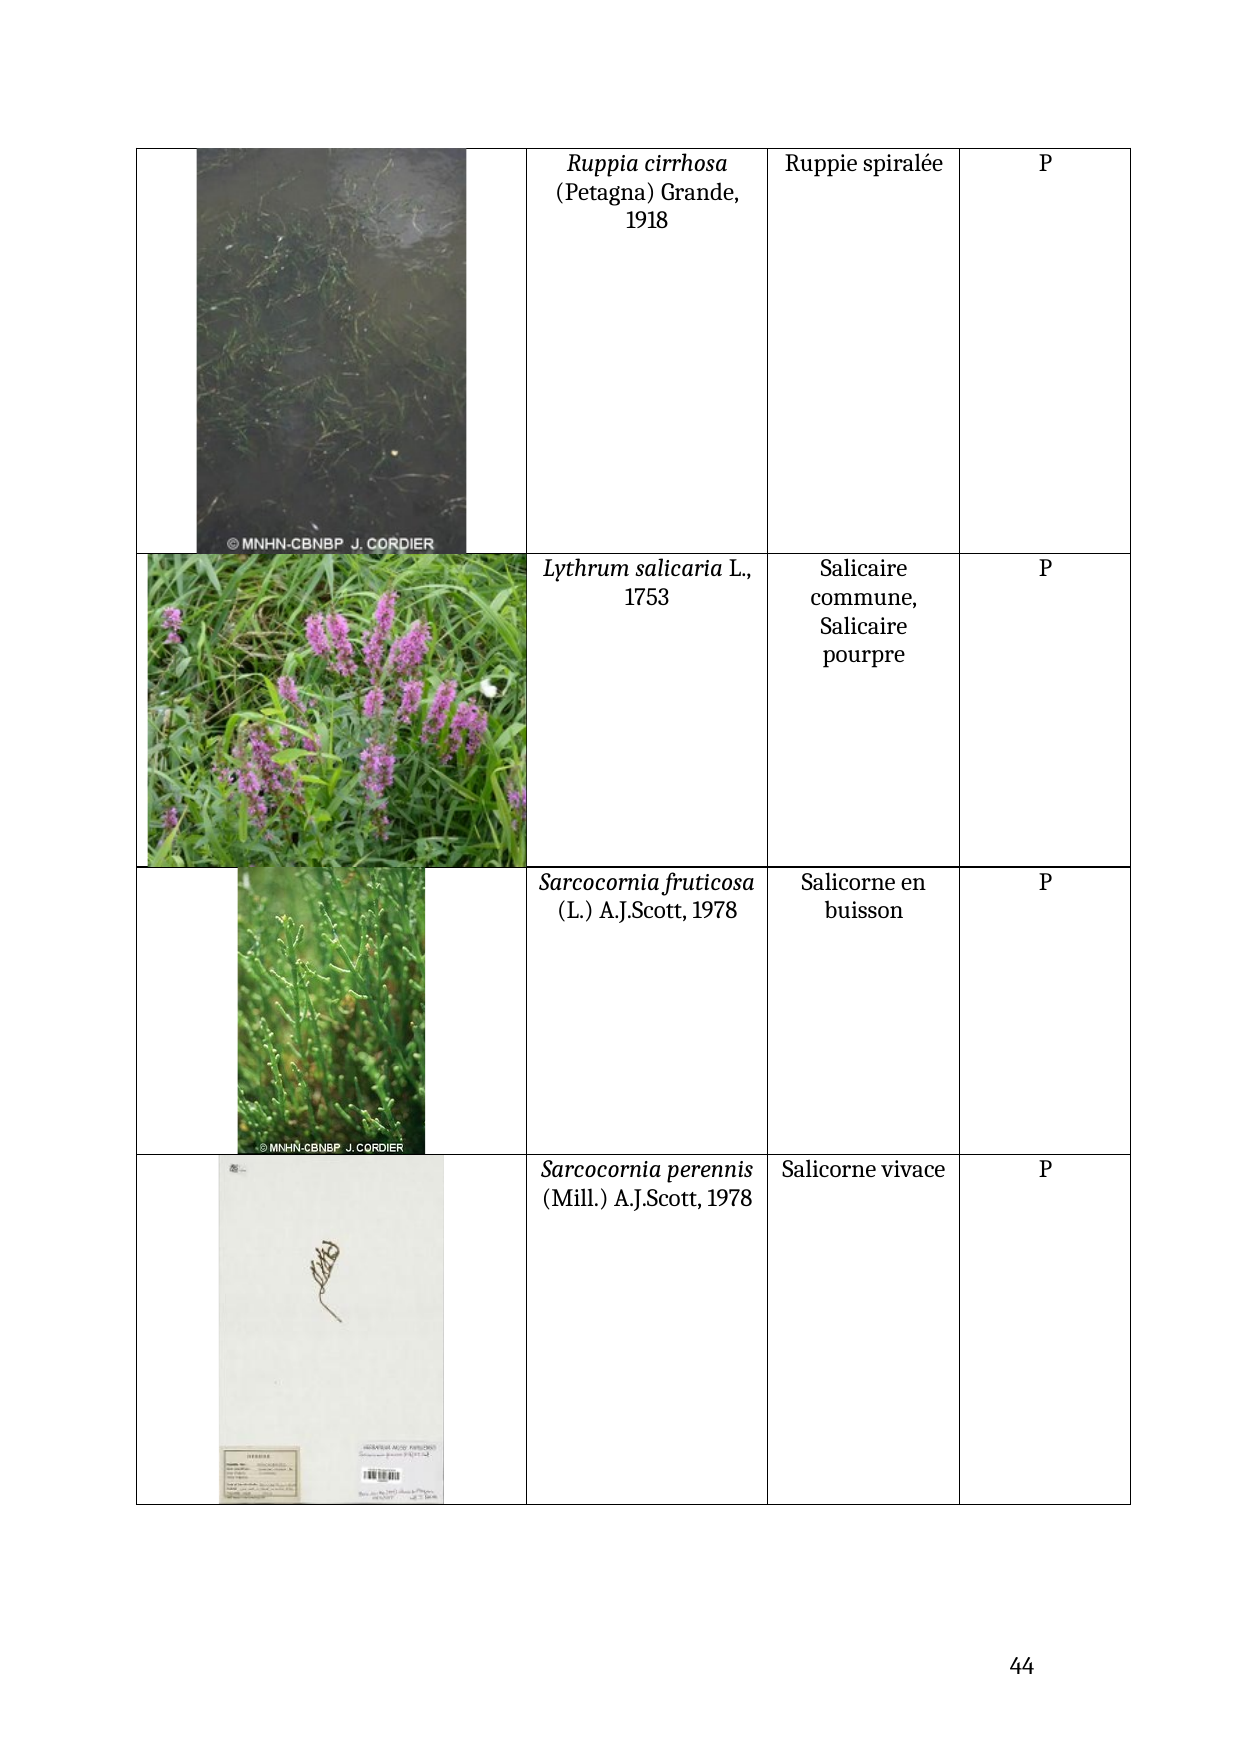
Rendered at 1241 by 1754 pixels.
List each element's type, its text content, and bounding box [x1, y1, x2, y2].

table_cell [137, 868, 237, 1154]
table_cell [444, 1155, 526, 1503]
picture [147, 148, 527, 1154]
table_cell [426, 868, 526, 1154]
table_cell [467, 149, 526, 553]
table_cell Sarcocornia fruticosa (L.) A.J.Scott, 1978 [527, 868, 767, 1154]
table_cell [137, 554, 147, 866]
table_cell Salicaire commune, Salicaire pourpre [768, 554, 959, 866]
table_cell P [960, 868, 1130, 1154]
table_cell P [960, 149, 1130, 553]
table_cell Ruppie spiralée [768, 149, 959, 553]
table_cell P [960, 554, 1130, 866]
table_cell Salicorne vivace [768, 1155, 959, 1503]
table_cell Sarcocornia perennis (Mill.) A.J.Scott, 1978 [527, 1155, 767, 1503]
table_cell [137, 149, 196, 553]
table_cell P [960, 1155, 1130, 1503]
table_cell Salicorne en buisson [768, 868, 959, 1154]
table_cell [137, 1155, 218, 1503]
table_cell Ruppia cirrhosa (Petagna) Grande, 1918 [527, 149, 767, 553]
table_cell Lythrum salicaria L., 1753 [527, 554, 767, 866]
picture [218, 1155, 444, 1504]
